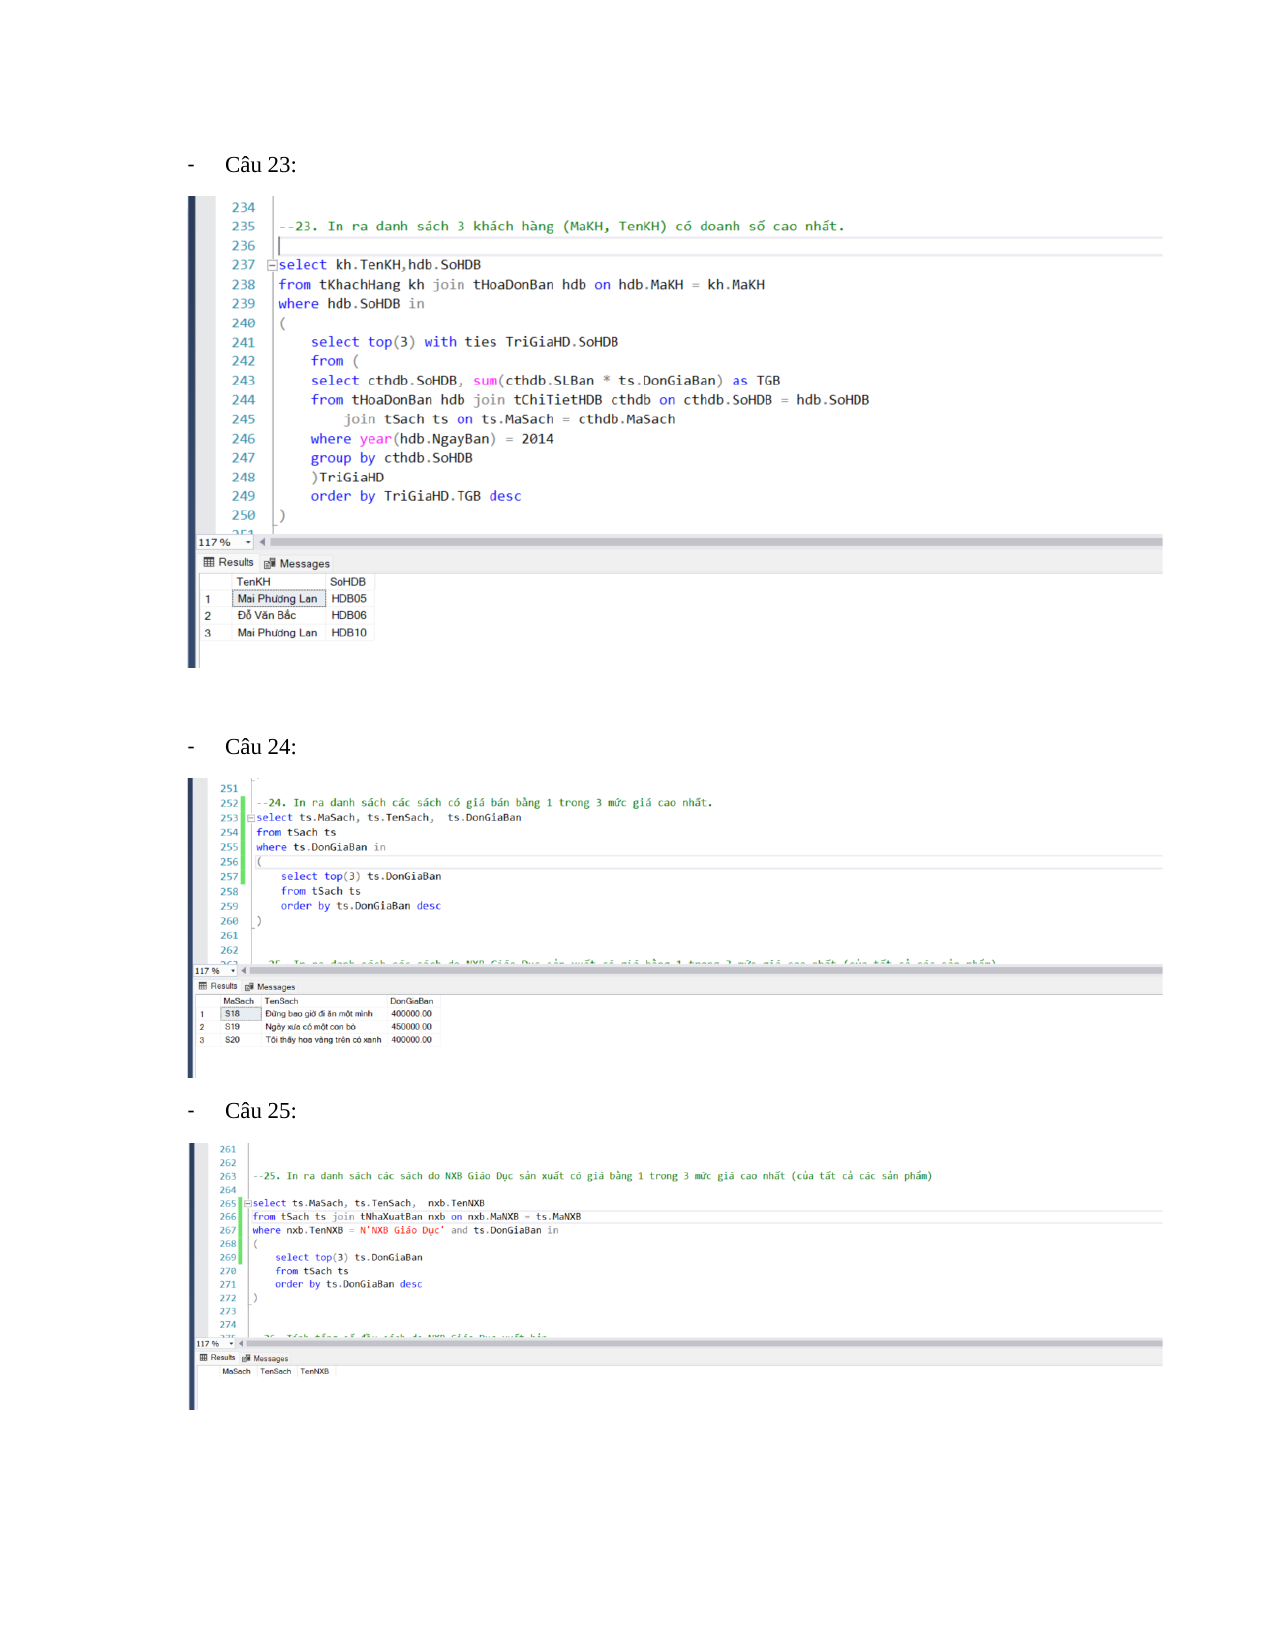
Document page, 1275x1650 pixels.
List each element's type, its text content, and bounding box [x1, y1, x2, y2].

picture [187, 196, 1163, 668]
list Câu 24: [187, 732, 1125, 760]
list Câu 25: [187, 1096, 1125, 1124]
list Câu 23: [187, 150, 1125, 178]
picture [187, 1143, 1163, 1410]
picture [187, 778, 1163, 1078]
